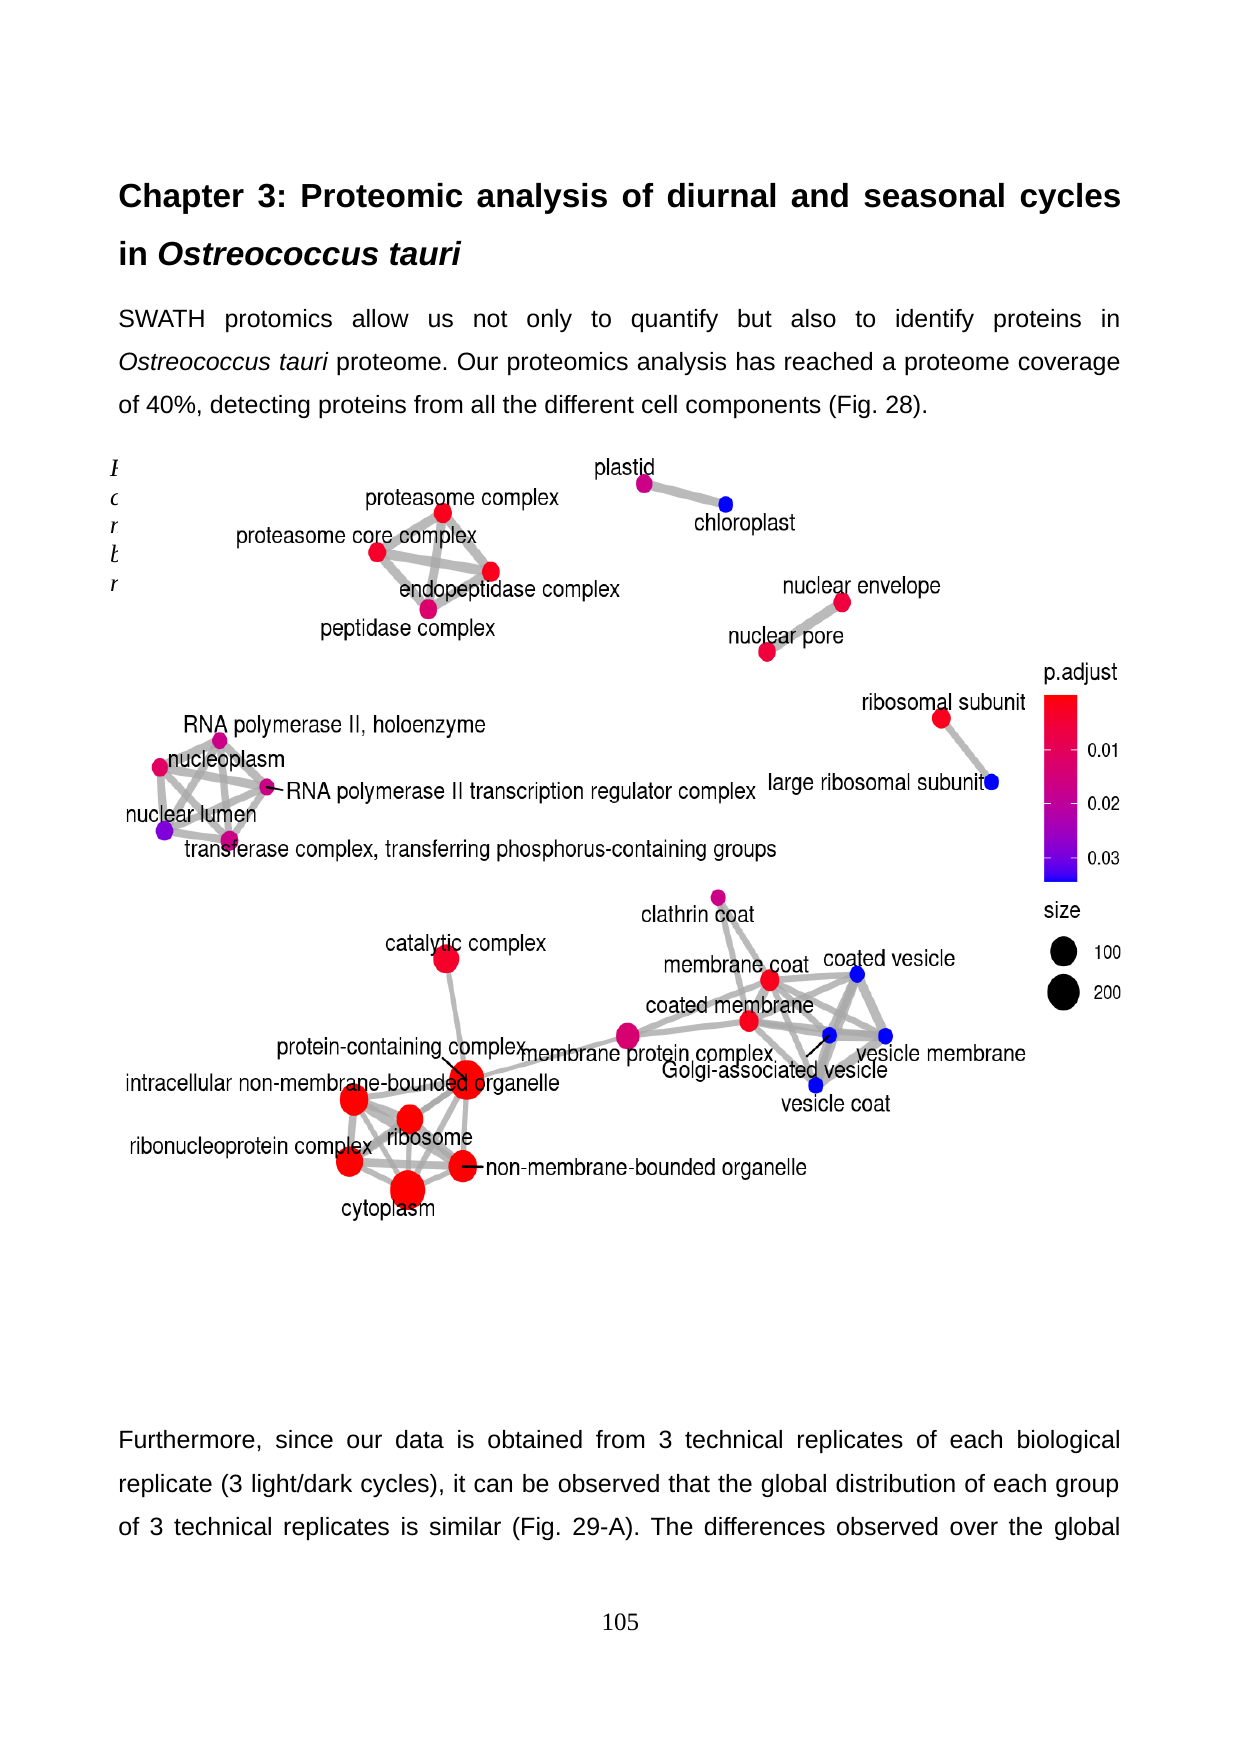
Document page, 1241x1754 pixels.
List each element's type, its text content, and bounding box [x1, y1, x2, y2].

picture [118, 448, 1121, 1225]
text SWATH protomics allow us not only to quantify but also to identify proteins in Ostreococcus tauri proteome. Our proteomics analysis has reached a proteome coverage of 40%, detecting proteins from all the different cell components (Fig. 28). [118, 304, 1122, 419]
subtitle Chapter 3: Proteomic analysis of diurnal and seasonal cycles in Ostreococcus tauri [118, 176, 1122, 272]
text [118, 1426, 1122, 1541]
